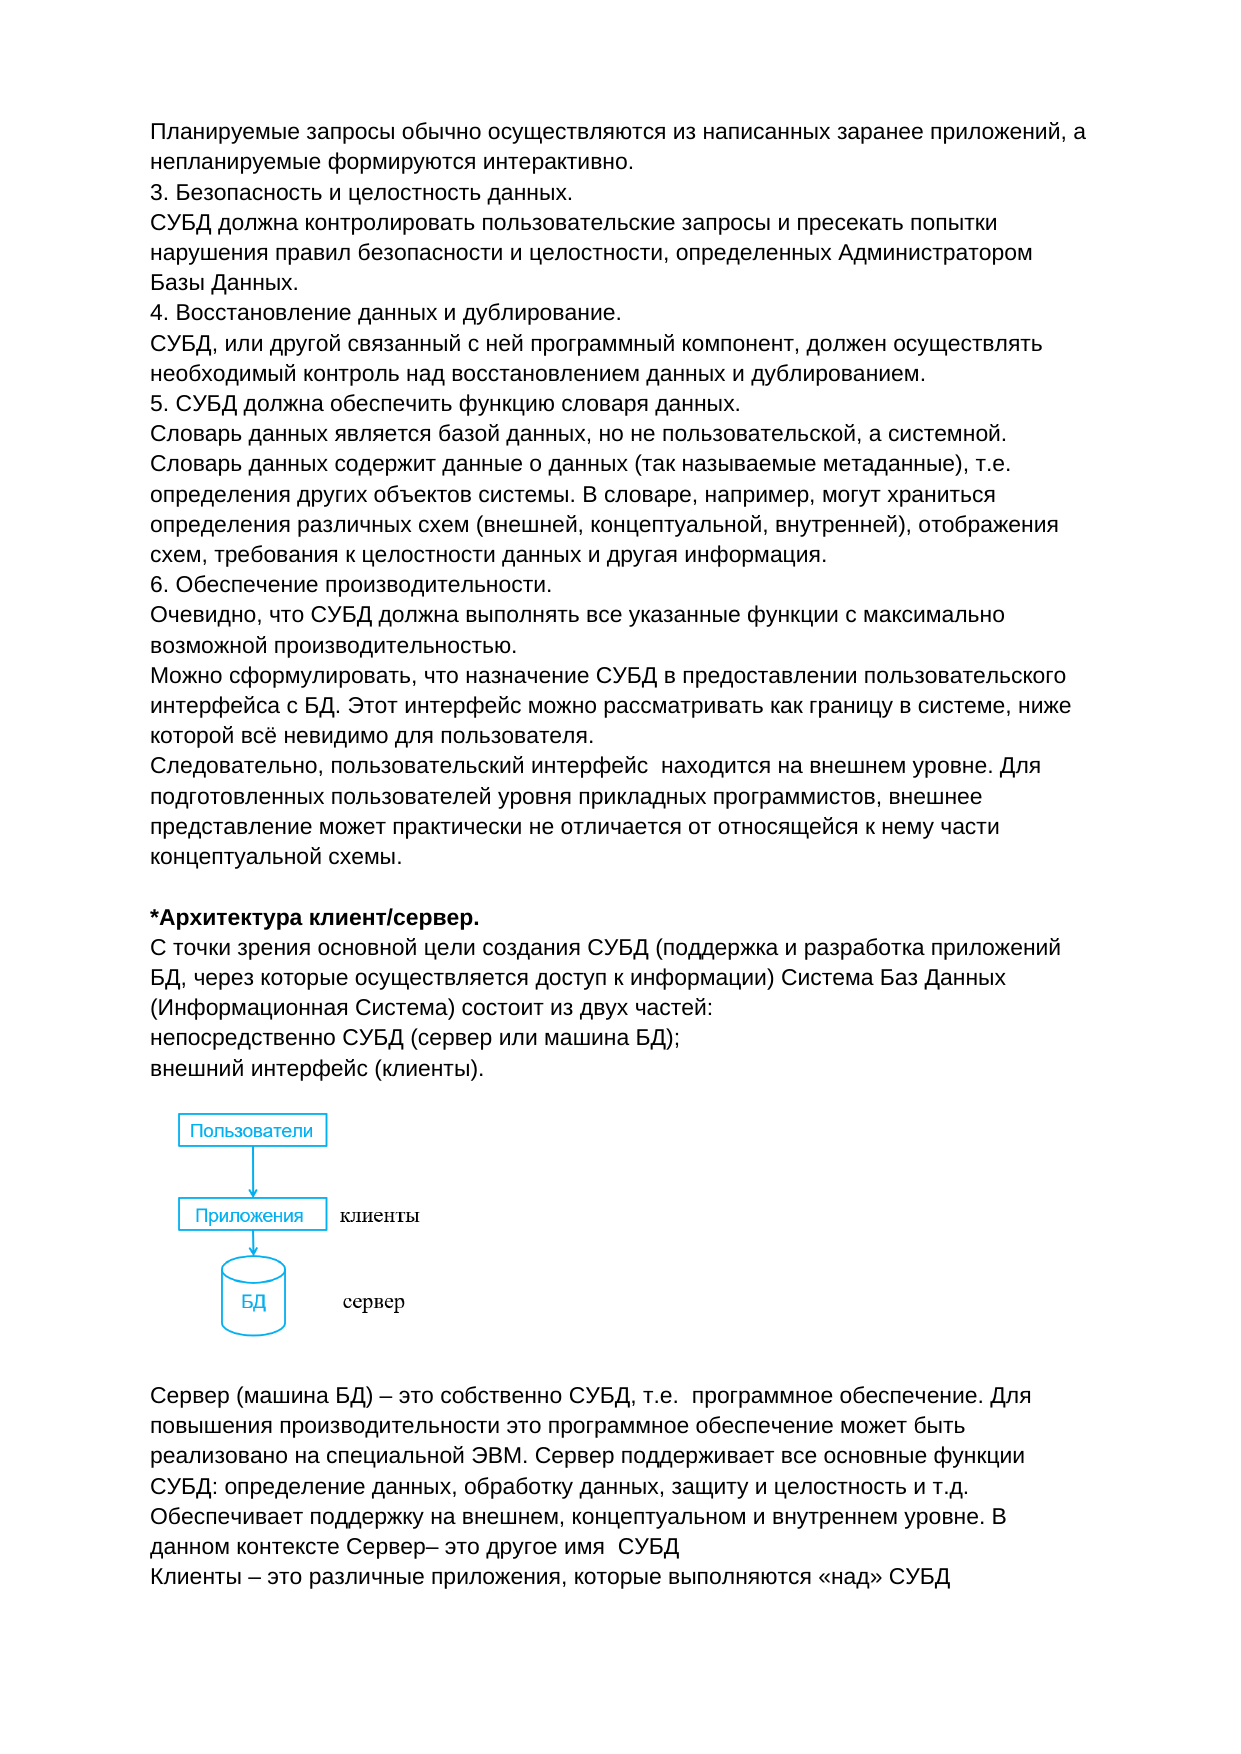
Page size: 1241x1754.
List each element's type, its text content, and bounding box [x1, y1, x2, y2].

text СУБД, или другой связанный с ней программный компонент, должен осуществлять необходимый контроль над восстановлением данных и дублированием. [150, 329, 1090, 386]
text Клиенты – это различные приложения, которые выполняются «над» СУБД [150, 1563, 1090, 1590]
text Следовательно, пользовательский интерфейс находится на внешнем уровне. Для подготовленных пользователей уровня прикладных программистов, внешнее представление может практически не отличается от относящейся к нему части концептуальной схемы. [150, 752, 1090, 869]
text СУБД должна контролировать пользовательские запросы и пресекать попытки нарушения правил безопасности и целостности, определенных Администратором Базы Данных. [150, 209, 1090, 295]
text 6. Обеспечение производительности. [150, 571, 1090, 597]
text Сервер (машина БД) – это собственно СУБД, т.е. программное обеспечение. Для повышения производительности это программное обеспечение может быть реализовано на специальной ЭВМ. Сервер поддерживает все основные функции СУБД: определение данных, обработку данных, защиту и целостность и т.д. Обеспечивает поддержку на внешнем, концептуальном и внутреннем уровне. В данном контексте Сервер– это другое имя СУБД [150, 1382, 1090, 1559]
text 5. СУБД должна обеспечить функцию словаря данных. [150, 390, 1090, 416]
text Планируемые запросы обычно осуществляются из написанных заранее приложений, а непланируемые формируются интерактивно. [150, 118, 1090, 174]
picture [150, 1084, 445, 1379]
text *Архитектура клиент/сервер. [150, 903, 1090, 930]
text 3. Безопасность и целостность данных. [150, 178, 1090, 205]
text Очевидно, что СУБД должна выполнять все указанные функции с максимально возможной производительностью. [150, 601, 1090, 658]
text непосредственно СУБД (сервер или машина БД); [150, 1024, 1090, 1051]
text Можно сформулировать, что назначение СУБД в предоставлении пользовательского интерфейса с БД. Этот интерфейс можно рассматривать как границу в системе, ниже которой всё невидимо для пользователя. [150, 662, 1090, 748]
text С точки зрения основной цели создания СУБД (поддержка и разработка приложений БД, через которые осуществляется доступ к информации) Система Баз Данных (Информационная Система) состоит из двух частей: [150, 934, 1090, 1020]
text Словарь данных является базой данных, но не пользовательской, а системной. Словарь данных содержит данные о данных (так называемые метаданные), т.е. определения других объектов системы. В словаре, например, могут храниться определения различных схем (внешней, концептуальной, внутренней), отображения схем, требования к целостности данных и другая информация. [150, 420, 1090, 567]
text 4. Восстановление данных и дублирование. [150, 299, 1090, 326]
text внешний интерфейс (клиенты). [150, 1054, 1090, 1081]
